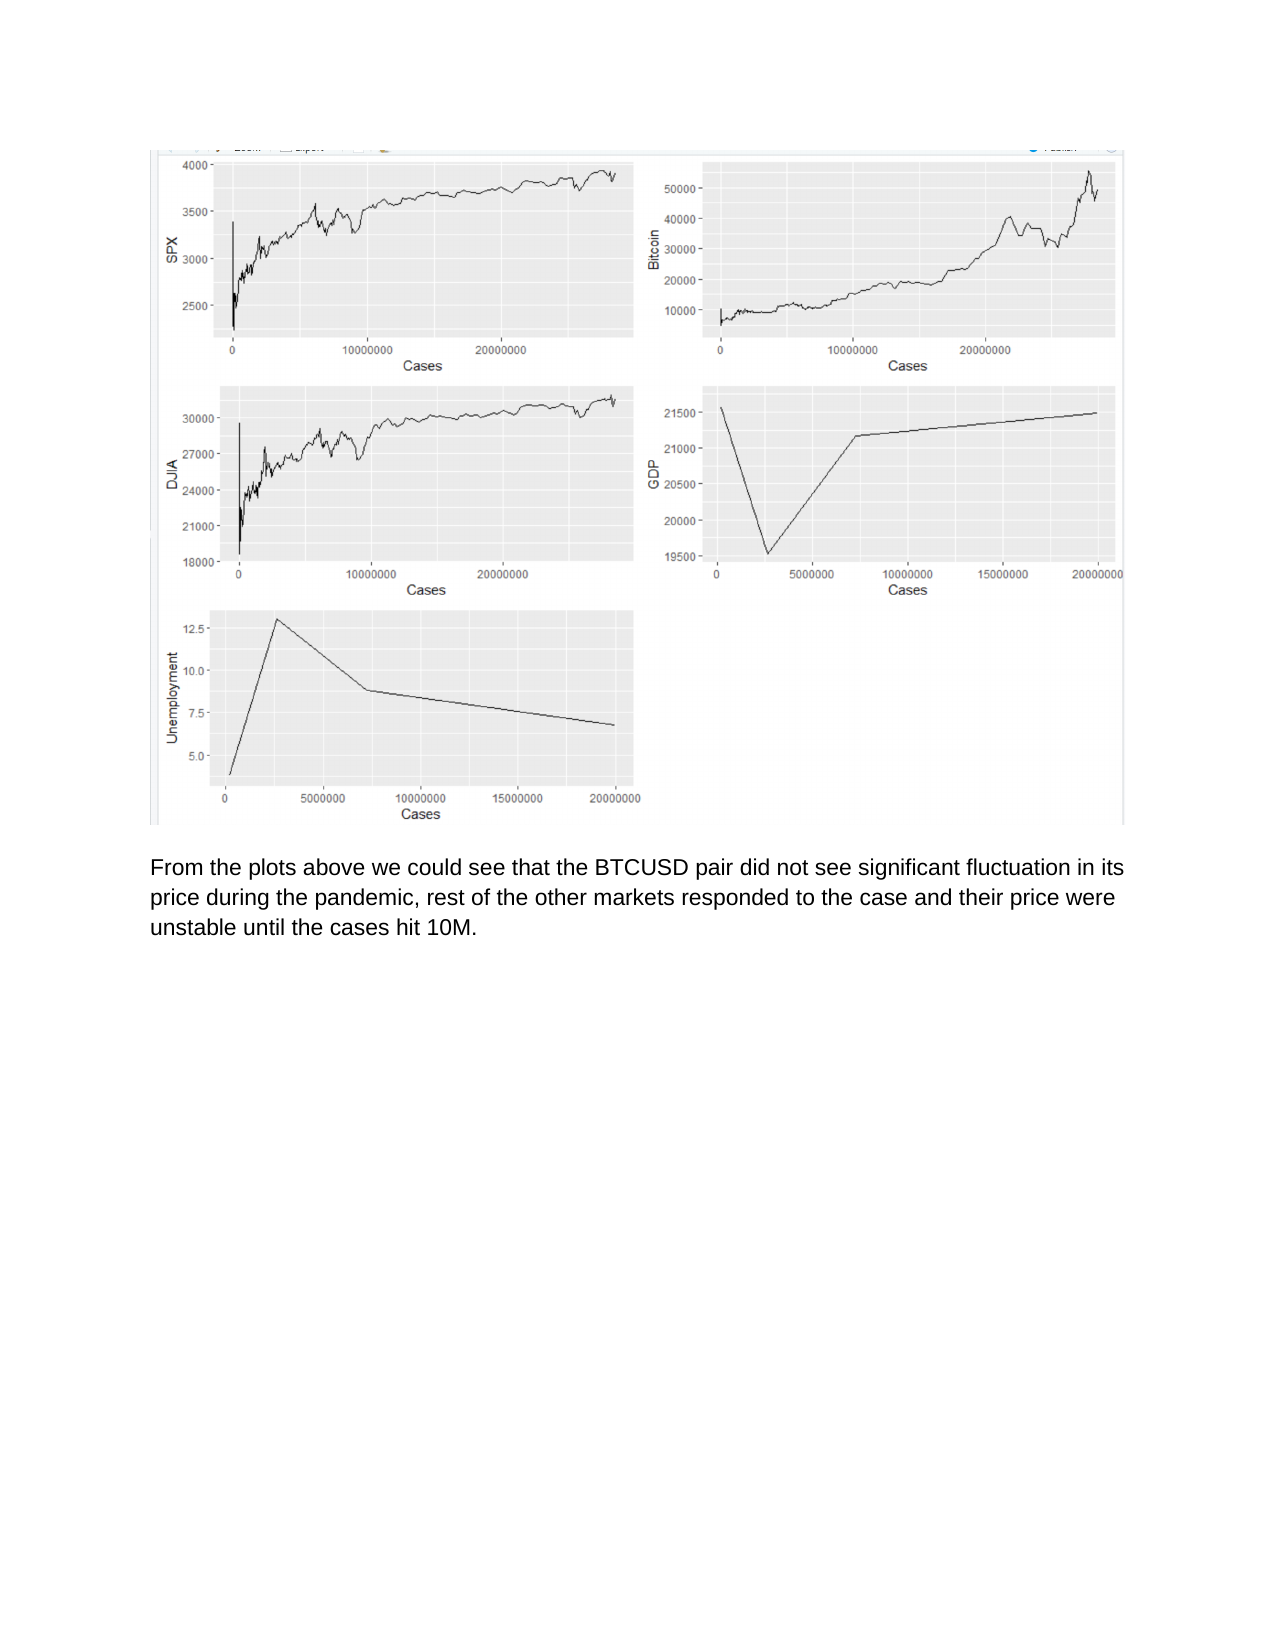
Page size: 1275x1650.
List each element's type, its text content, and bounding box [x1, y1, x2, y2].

text From the plots above we could see that the BTCUSD pair did not see significant fluctuation in its price during the pandemic, rest of the other markets responded to the case and their price were unstable until the cases hit 10M. [150, 854, 1125, 941]
picture [150, 150, 1125, 825]
